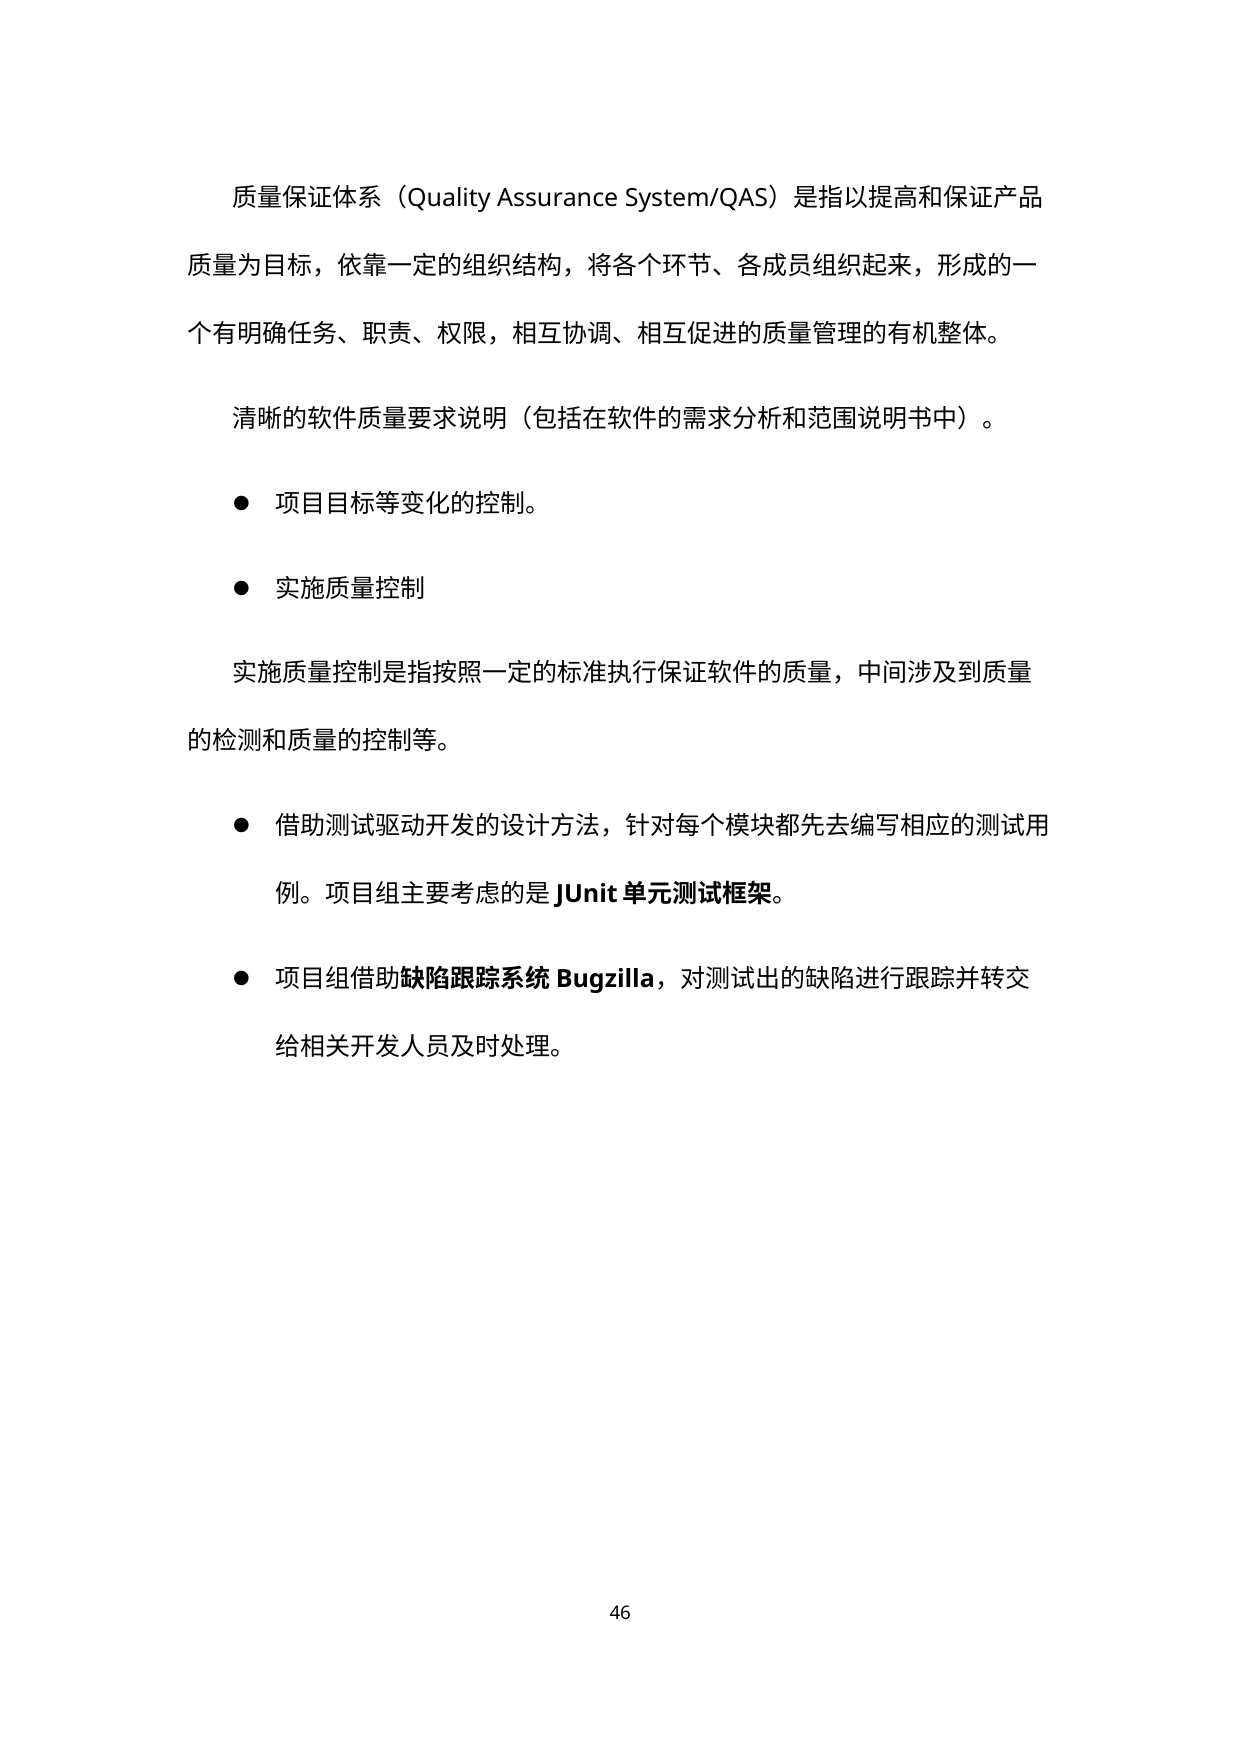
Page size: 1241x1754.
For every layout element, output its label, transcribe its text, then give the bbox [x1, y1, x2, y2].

list 项目组借助缺陷跟踪系统Bugzilla，对测试出的缺陷进行跟踪并转交给相关开发人员及时处理。 [232, 943, 1053, 1078]
list 项目目标等变化的控制。 [232, 467, 1053, 535]
list 借助测试驱动开发的设计方法，针对每个模块都先去编写相应的测试用例。项目组主要考虑的是JUnit单元测试框架。 [232, 790, 1053, 926]
list 实施质量控制 [232, 552, 1053, 620]
text 实施质量控制是指按照一定的标准执行保证软件的质量，中间涉及到质量的检测和质量的控制等。 [187, 637, 1053, 773]
text 质量保证体系（Quality Assurance System/QAS）是指以提高和保证产品质量为目标，依靠一定的组织结构，将各个环节、各成员组织起来，形成的一个有明确任务、职责、权限，相互协调、相互促进的质量管理的有机整体。 [187, 162, 1053, 365]
text 清晰的软件质量要求说明（包括在软件的需求分析和范围说明书中）。 [187, 382, 1053, 450]
